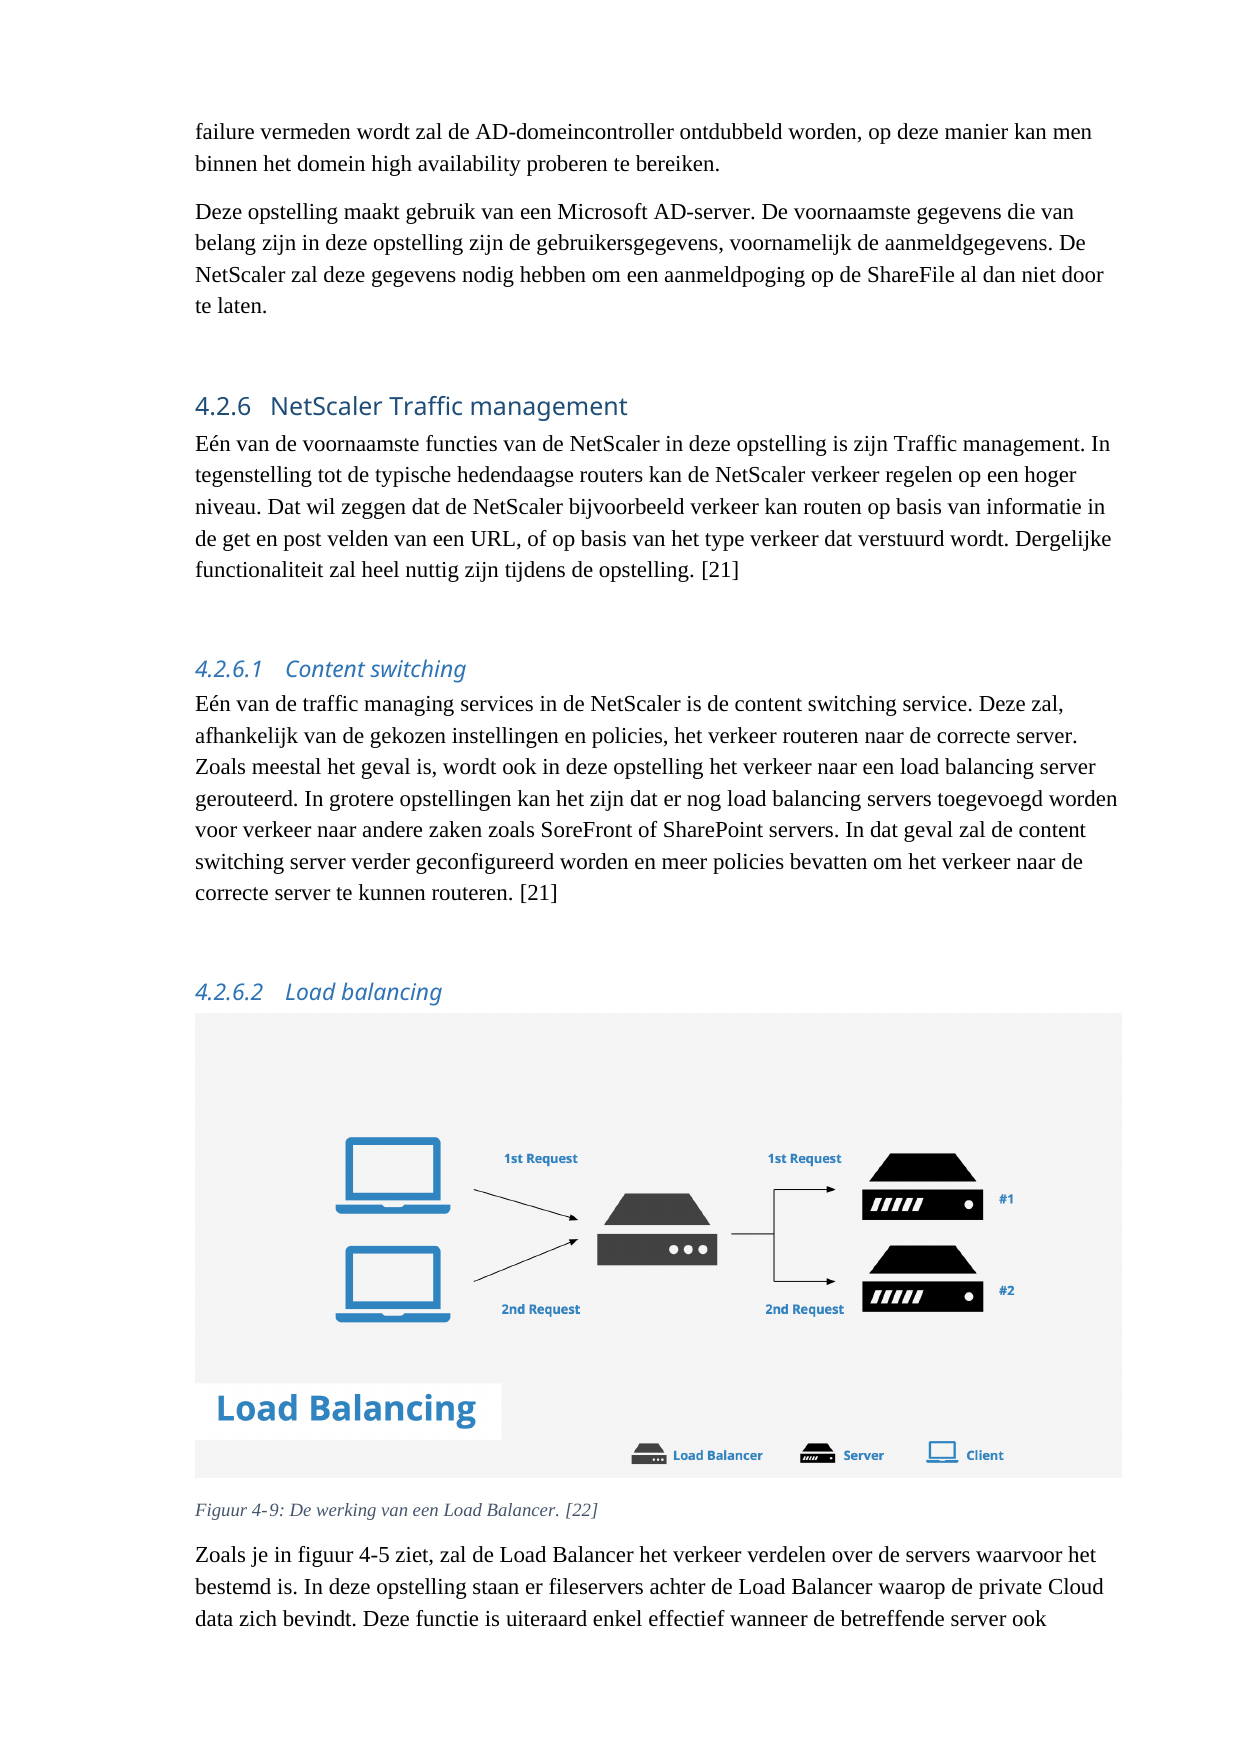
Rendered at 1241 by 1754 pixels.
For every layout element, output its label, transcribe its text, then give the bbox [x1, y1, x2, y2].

text Eén van de traffic managing services in de NetScaler is de content switching service. Deze zal, afhankelijk van de gekozen instellingen en policies, het verkeer routeren naar de correcte server. Zoals meestal het geval is, wordt ook in deze opstelling het verkeer naar een load balancing server gerouteerd. In grotere opstellingen kan het zijn dat er nog load balancing servers toegevoegd worden voor verkeer naar andere zaken zoals SoreFront of SharePoint servers. In dat geval zal de content switching server verder geconfigureerd worden en meer policies bevatten om het verkeer naar de correcte server te kunnen routeren. [195, 690, 1122, 906]
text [195, 1541, 1122, 1631]
text Figuur 4-5: De werking van een Load Balancer. [195, 1499, 1122, 1521]
picture [194, 1013, 1123, 1478]
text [195, 118, 1122, 176]
subtitle NetScaler Traffic management [195, 389, 1122, 423]
text Eén van de voornaamste functies van de NetScaler in deze opstelling is zijn Traffic management. In tegenstelling tot de typische hedendaagse routers kan de NetScaler verkeer regelen op een hoger niveau. Dat wil zeggen dat de NetScaler bijvoorbeeld verkeer kan routen op basis van informatie in de get en post velden van een URL, of op basis van het type verkeer dat verstuurd wordt. Dergelijke functionaliteit zal heel nuttig zijn tijdens de opstelling. [195, 430, 1122, 582]
text Deze opstelling maakt gebruik van een Microsoft AD-server. De voornaamste gegevens die van belang zijn in deze opstelling zijn de gebruikersgegevens, voornamelijk de aanmeldgegevens. De NetScaler zal deze gegevens nodig hebben om een aanmeldpoging op de ShareFile al dan niet door te laten. [195, 198, 1122, 319]
subtitle Load balancing [195, 976, 1122, 1007]
subtitle Content switching [195, 653, 1122, 684]
